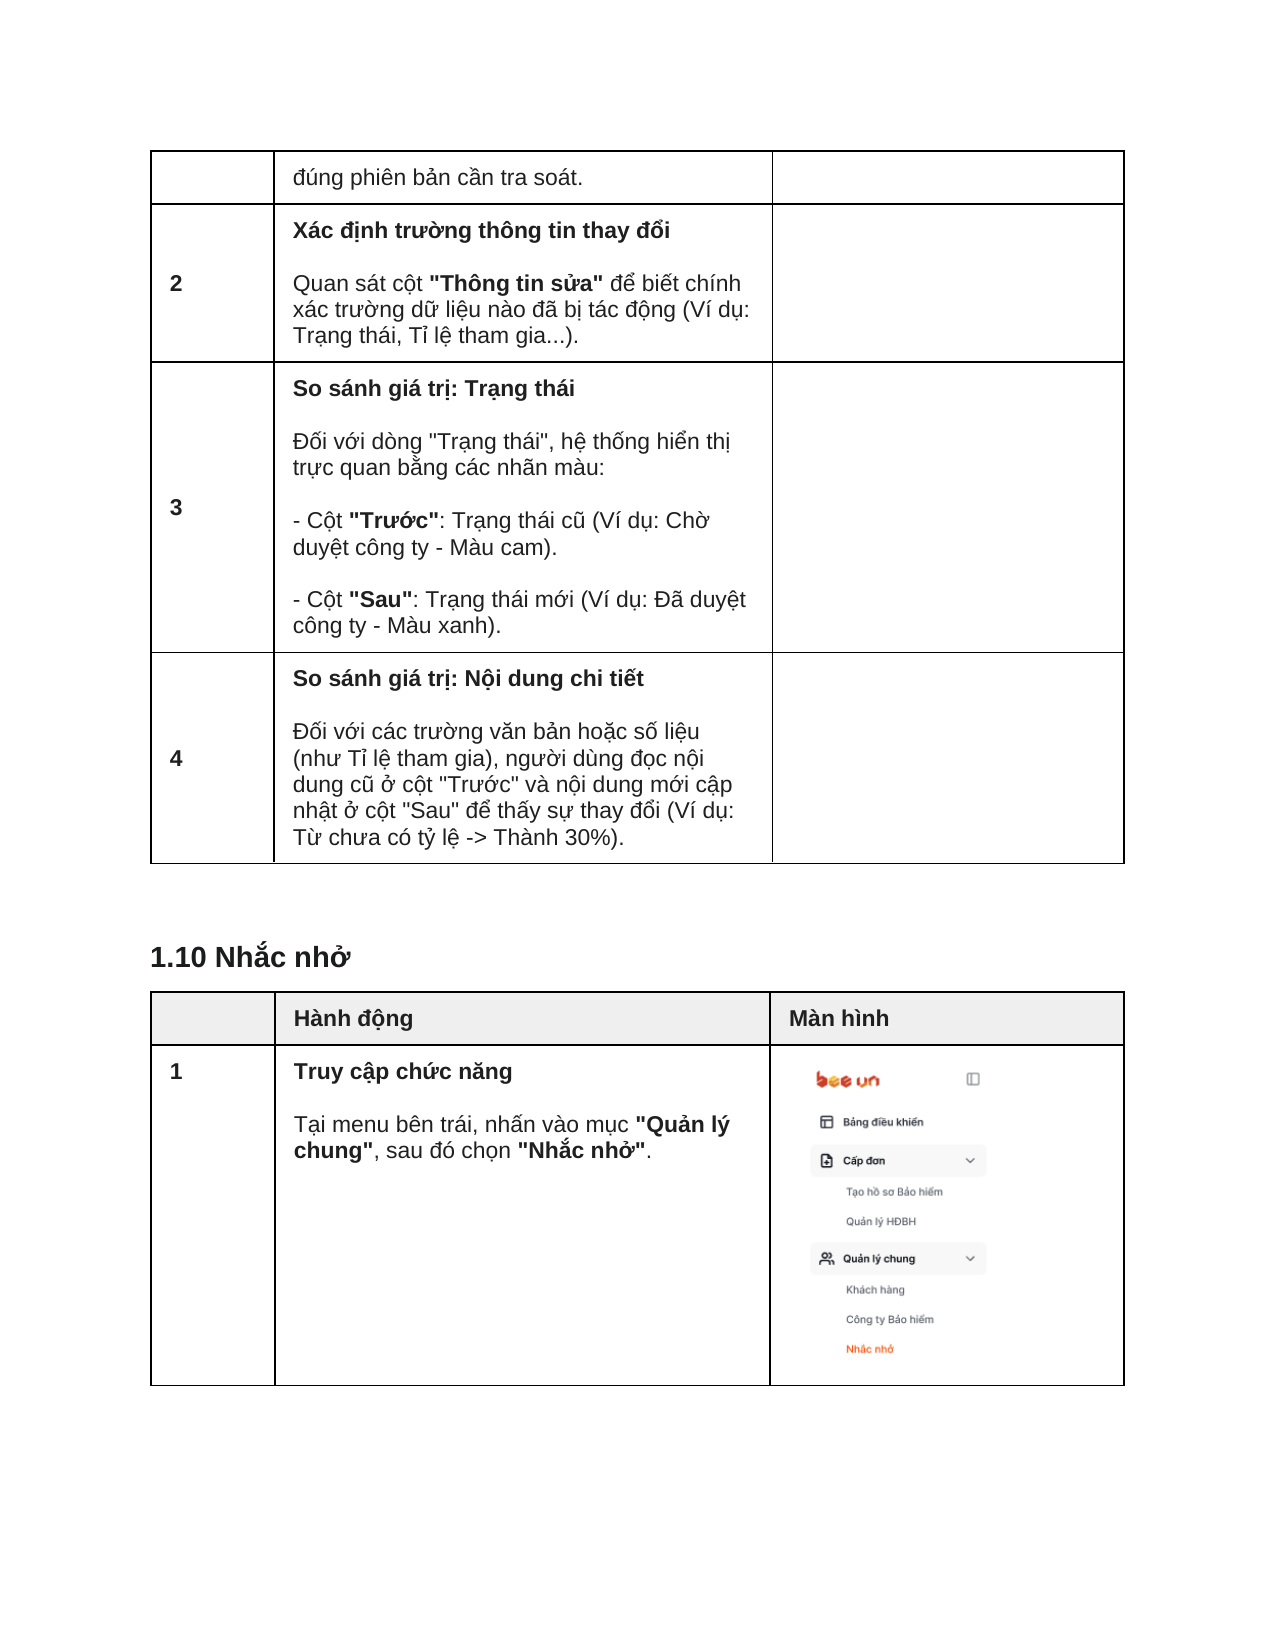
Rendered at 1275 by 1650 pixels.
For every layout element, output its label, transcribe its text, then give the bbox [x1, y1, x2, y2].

table_header Màn hình [771, 993, 1123, 1044]
table_cell [773, 152, 1123, 203]
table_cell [276, 1046, 769, 1384]
table_cell [773, 205, 1123, 361]
subtitle 1.10 Nhắc nhở [150, 940, 1125, 974]
table_cell [773, 653, 1123, 862]
table_cell 1 [152, 1046, 274, 1384]
table_cell [771, 1046, 1123, 1384]
table_header [152, 993, 274, 1044]
table_cell 3 [152, 363, 273, 651]
table_cell So sánh giá trị: Nội dung chi tiết Đối với các trường văn bản hoặc số liệu (như Tỉ lệ tham gia), người dùng đọc nội dung cũ ở cột "Trước" và nội dung mới cập nhật ở cột "Sau" để thấy sự thay đổi (Ví dụ: Từ chưa có tỷ lệ -> Thành 30%). [275, 653, 772, 862]
table_cell 1 [152, 152, 273, 203]
table_cell [773, 363, 1123, 651]
table_header Hành động [276, 993, 769, 1044]
picture [807, 1058, 997, 1372]
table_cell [275, 152, 772, 203]
table_cell So sánh giá trị: Trạng thái Đối với dòng "Trạng thái", hệ thống hiển thị trực quan bằng các nhãn màu: - Cột "Trước": Trạng thái cũ (Ví dụ: Chờ duyệt công ty - Màu cam). - Cột "Sau": Trạng thái mới (Ví dụ: Đã duyệt công ty - Màu xanh). [275, 363, 772, 651]
table_cell 2 [152, 205, 273, 361]
table_cell Xác định trường thông tin thay đổi Quan sát cột "Thông tin sửa" để biết chính xác trường dữ liệu nào đã bị tác động (Ví dụ: Trạng thái, Tỉ lệ tham gia...). [275, 205, 772, 361]
table_cell 4 [152, 653, 273, 862]
